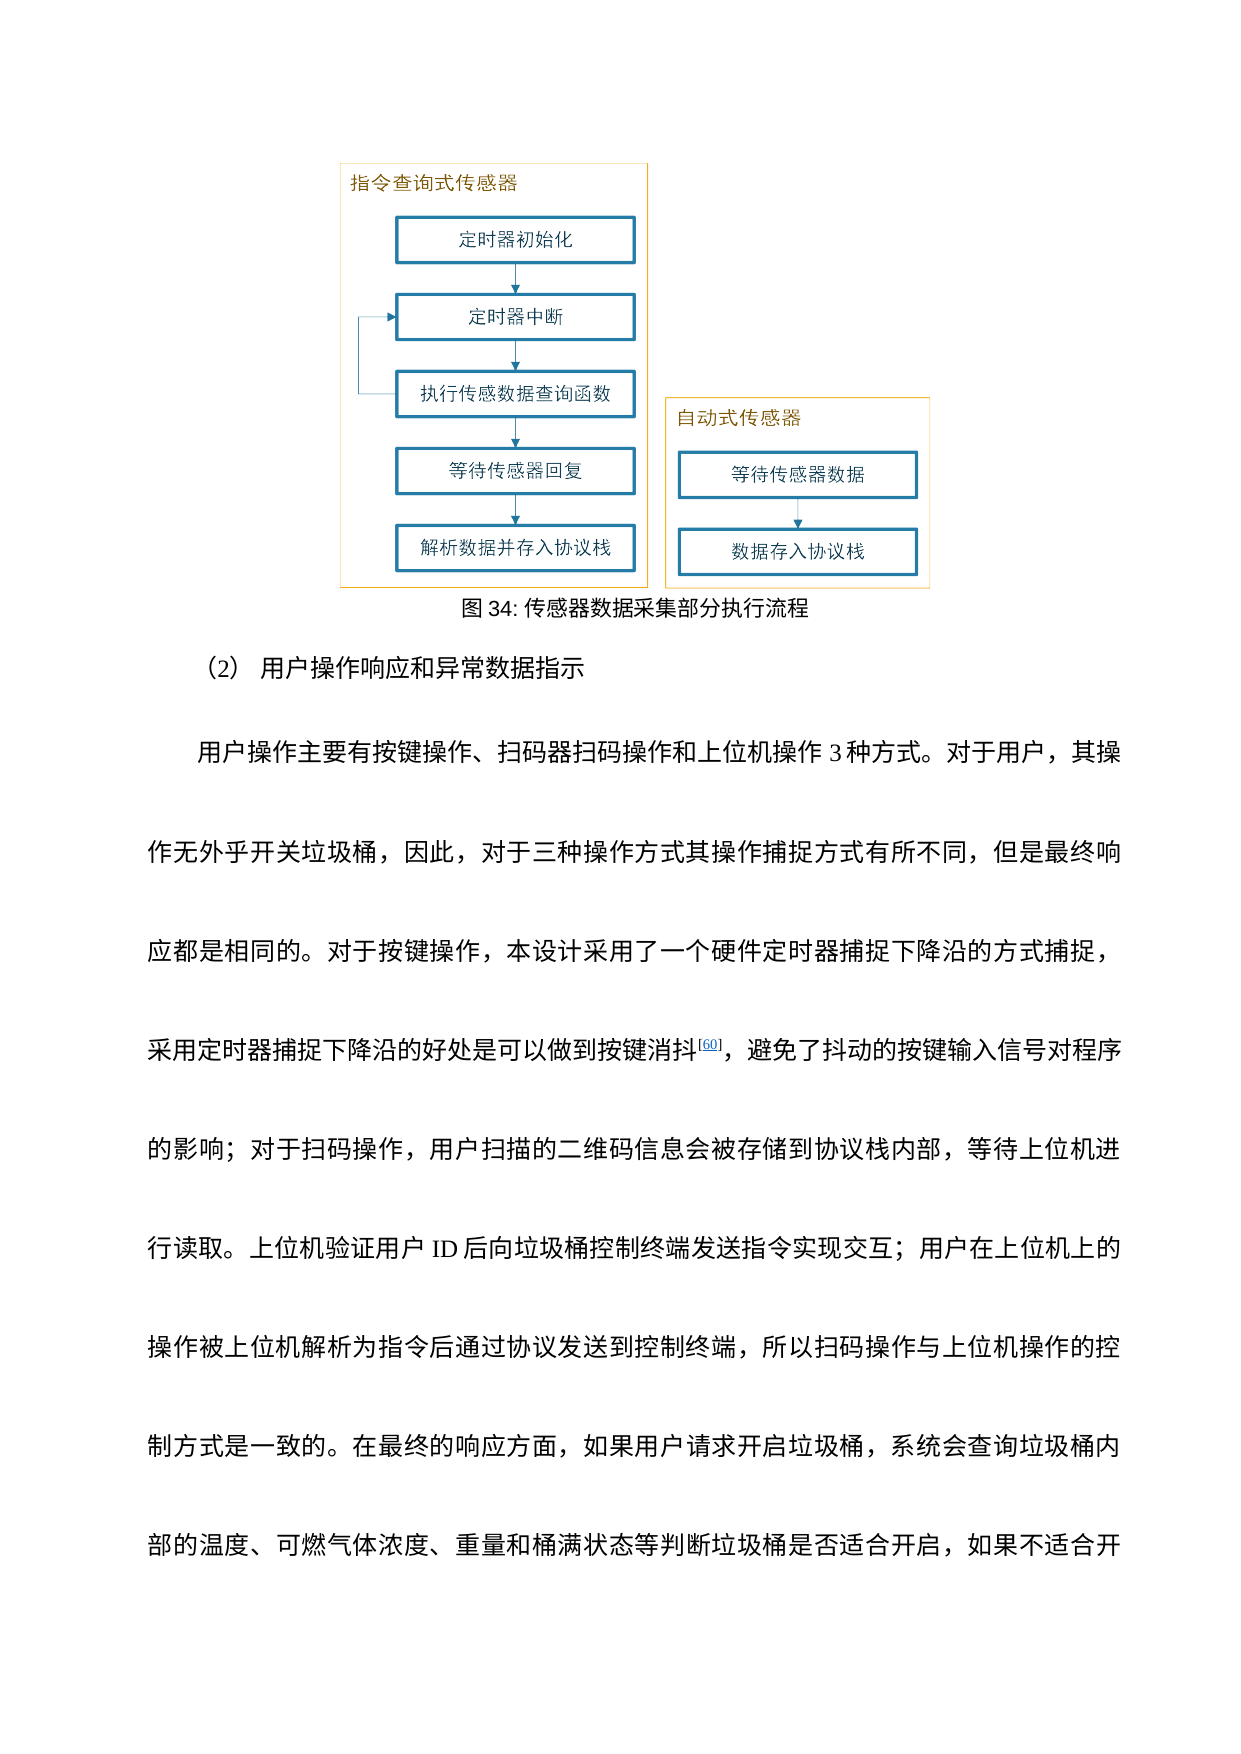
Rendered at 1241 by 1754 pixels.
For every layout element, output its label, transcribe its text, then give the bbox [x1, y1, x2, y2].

subtitle 用户操作响应和异常数据指示 [148, 634, 1122, 700]
picture [339, 163, 931, 589]
text 图 34: 传感器数据采集部分执行流程 [148, 590, 1122, 623]
